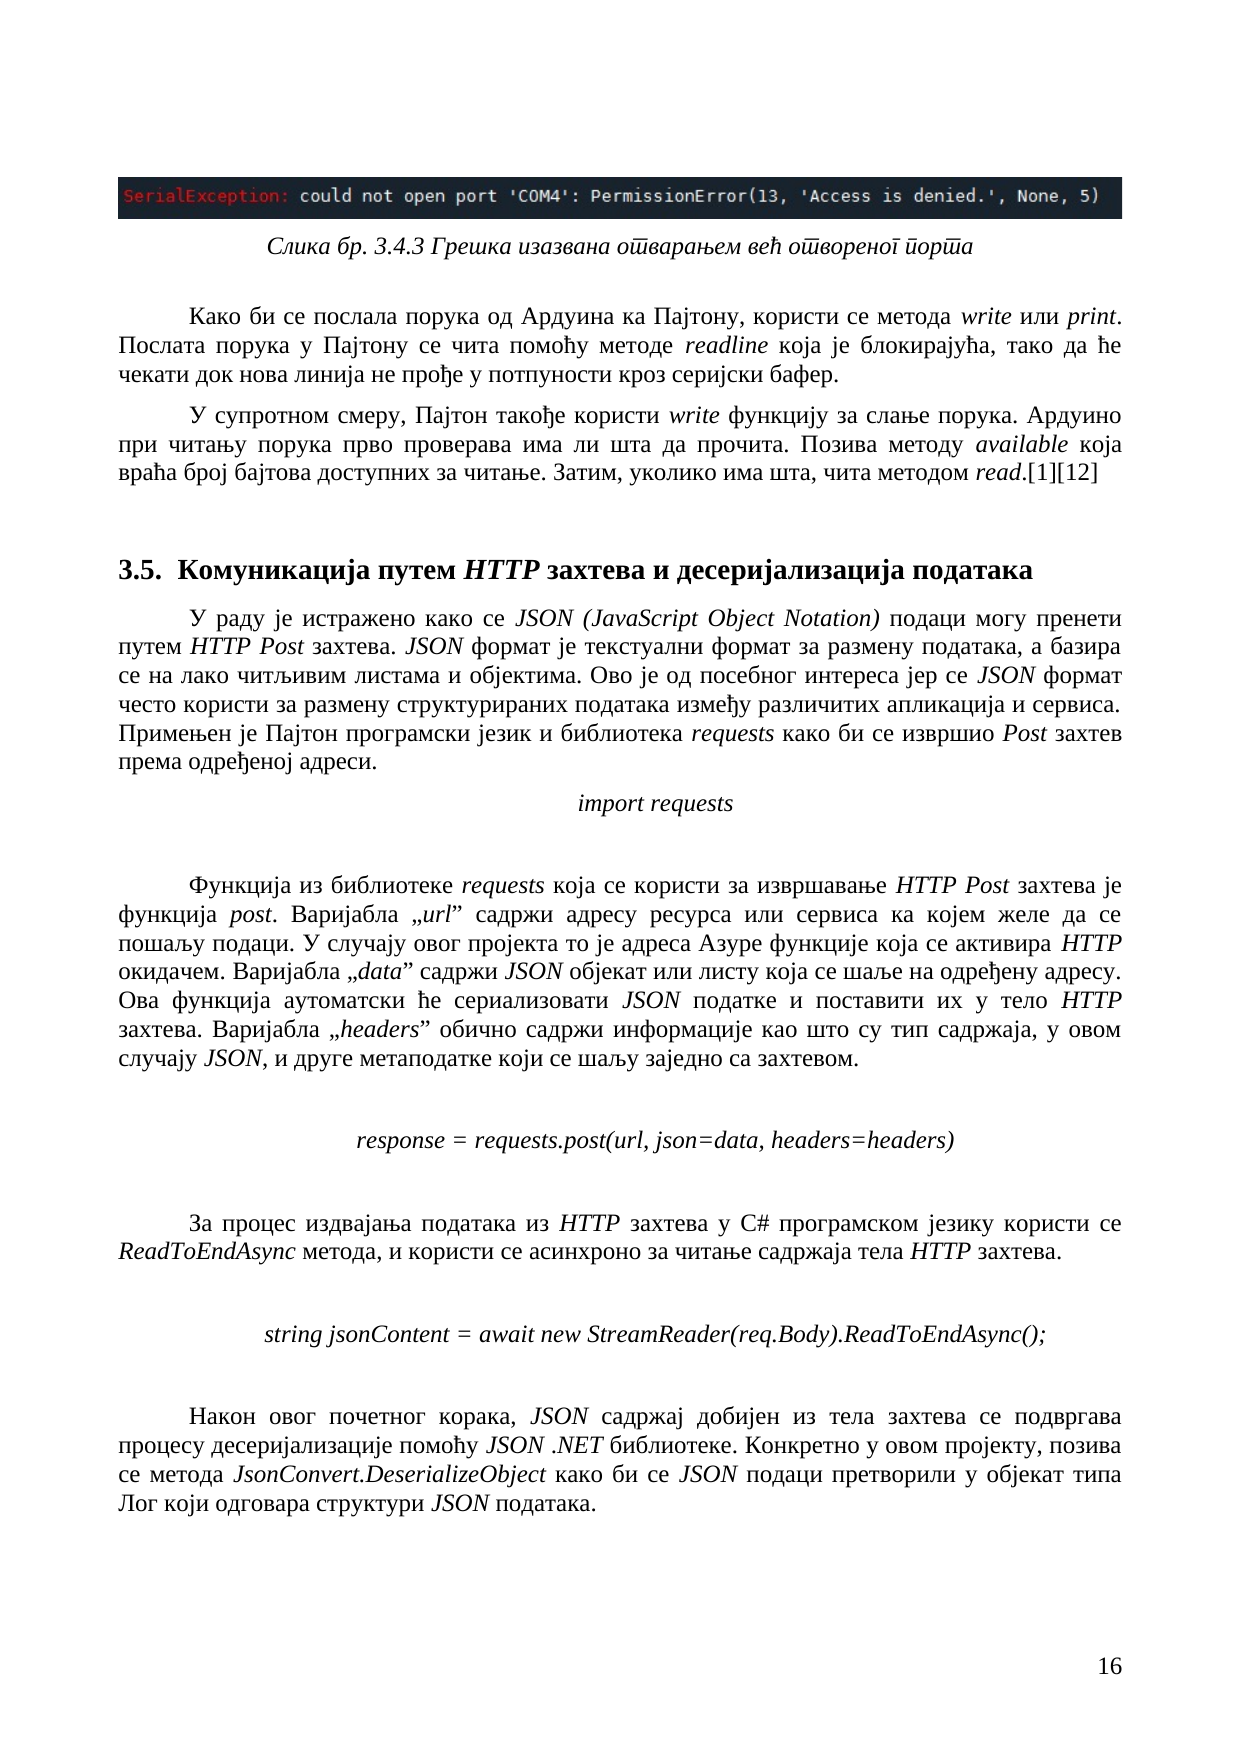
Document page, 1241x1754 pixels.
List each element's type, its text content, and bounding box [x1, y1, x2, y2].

text У супротном смеру, Пајтон такође користи write функцију за слање порука. Ардуино при читању порука прво проверава има ли шта да прочита. Позива методу available која враћа број бајтова доступних за читање. Затим, уколико има шта, чита методом read.[1][12] [118, 400, 1122, 486]
text Функција из библиотеке requests која се користи за извршавање HTTP Post захтева је функција post. Варијабла „url” садржи адресу ресурса или сервиса ка којем желе да се пошаљу подаци. У случају овог пројекта то је адреса Азуре функције која се активира HTTP окидачем. Варијабла „data” садржи JSON објекат или листу која се шаље на одређену адресу. Ова функција аутоматски ће сериализовати JSON податке и поставити их у тело HTTP захтева. Варијабла „headers” обично садржи информације као што су тип садржаја, у овом случају JSON, и друге метаподатке који се шаљу заједно са захтевом. [118, 870, 1122, 1071]
text import requests [118, 788, 1122, 816]
picture [118, 177, 1123, 219]
text string jsonContent = await new StreamReader(req.Body).ReadToEndAsync(); [118, 1319, 1122, 1348]
text Како би се послала порука од Ардуина ка Пајтону, користи се метода write или print. Послата порука у Пајтону се чита помоћу методе readline која је блокирајућа, тако да ће чекати док нова линија не прође у потпуности кроз серијски бафер. [118, 301, 1122, 387]
text За процес издвајања података из HTTP захтева у С# програмском језику користи се ReadToEndAsync метода, и користи се асинхроно за читање садржаја тела HTTP захтева. [118, 1208, 1122, 1265]
text response = requests.post(url, json=data, headers=headers) [118, 1125, 1122, 1154]
text Слика бр. 3.4.3 Грешка изазвана отварањем већ отвореног порта [118, 231, 1122, 260]
text У раду је истражено како се JSON (JavaScript Object Notation) подаци могу пренети путем HTTP Post захтева. JSON формат је текстуални формат за размену података, а базира се на лако читљивим листама и објектима. Ово је од посебног интереса јер се JSON формат често користи за размену структурираних података између различитих апликација и сервиса. Примењен је Пајтон програмски језик и библиотека requests како би се извршио Post захтев према одређеноj адреси. [118, 603, 1122, 775]
text Комуникација путем HTTP захтева и десеријализација података [118, 552, 1122, 586]
text Након овог почетног корака, JSON садржај добијен из тела захтева се подвргава процесу десеријализације помоћу JSON .NET библиотеке. Конкретно у овом пројекту, позива се метода JsonConvert.DeserializeObject како би се JSON подаци претворили у објекат типа Лог који одговара структури JSON података. [118, 1401, 1122, 1516]
